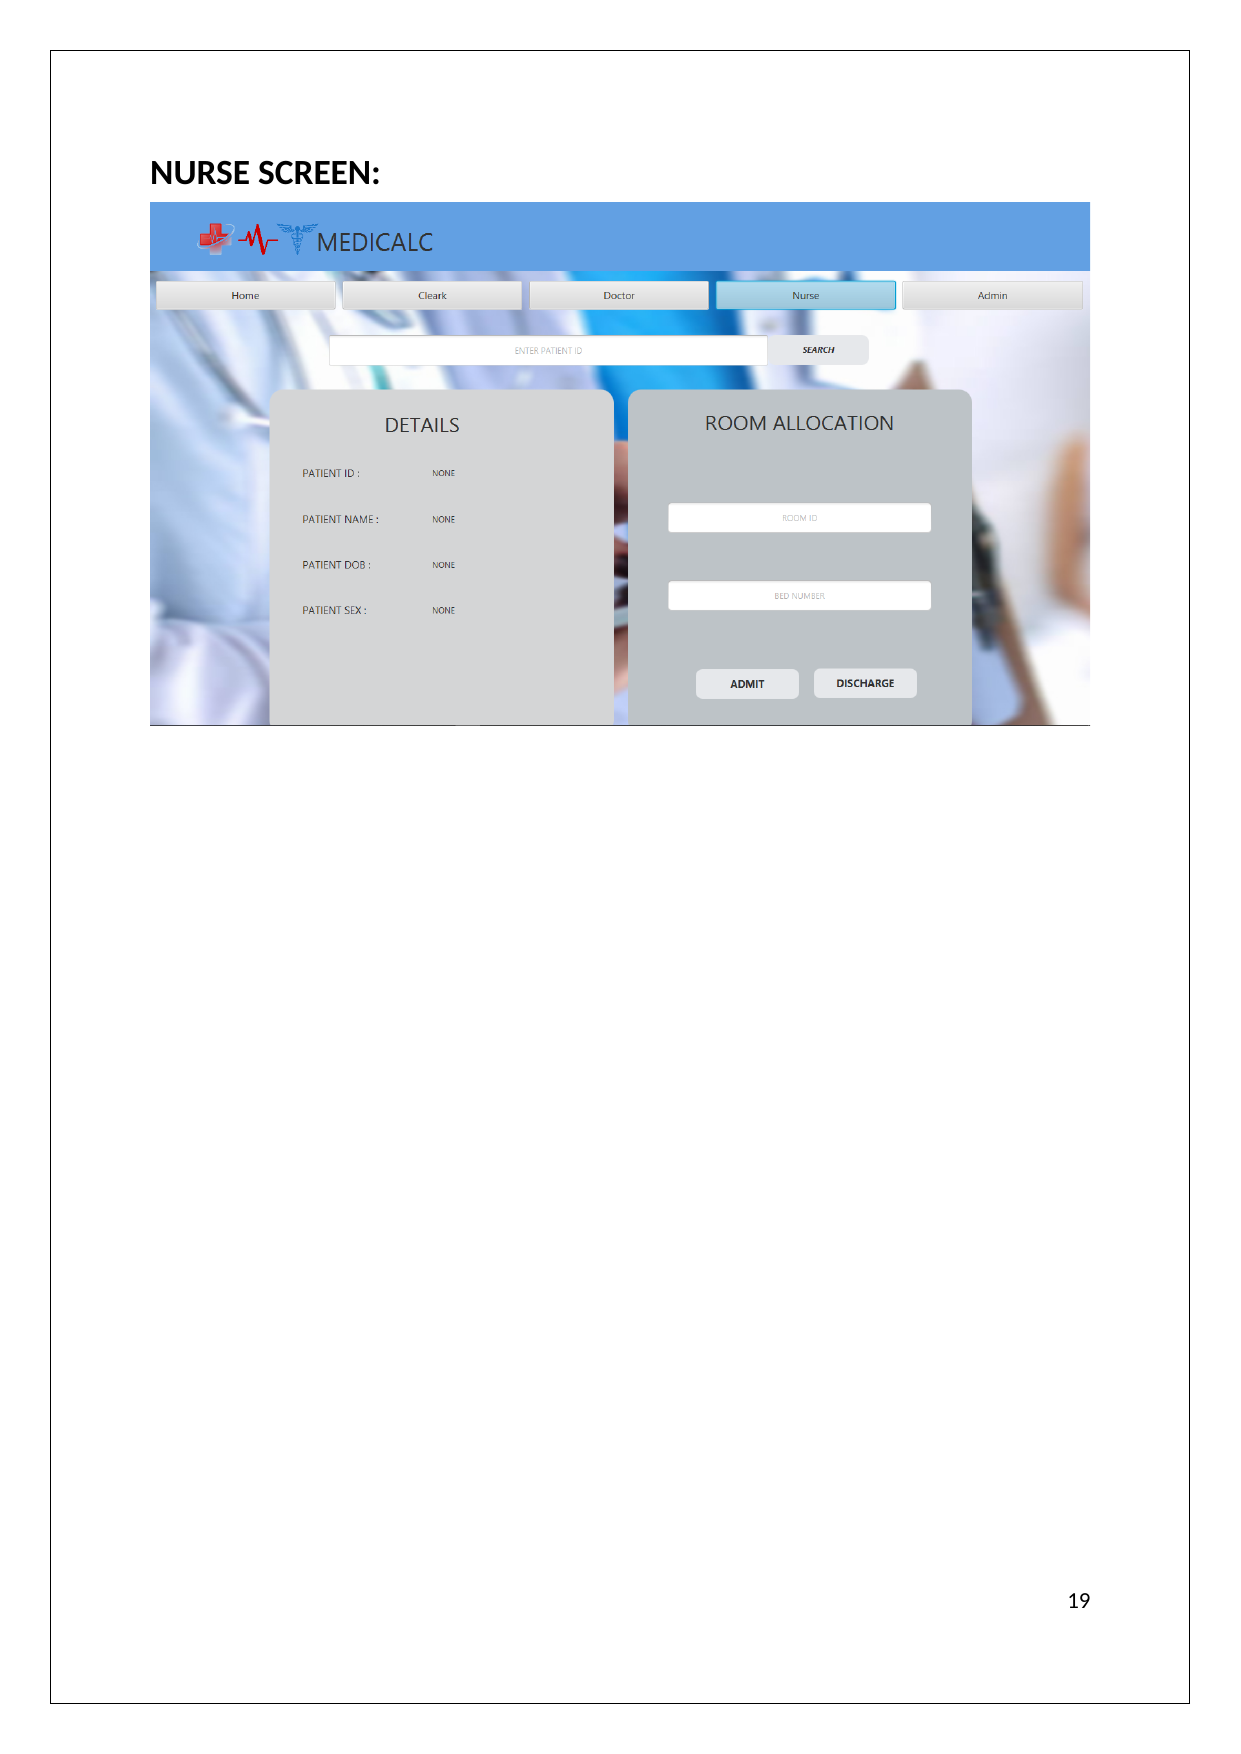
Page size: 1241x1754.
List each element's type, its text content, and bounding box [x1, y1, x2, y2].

text NURSE SCREEN: [150, 150, 1090, 197]
picture [150, 197, 1091, 726]
